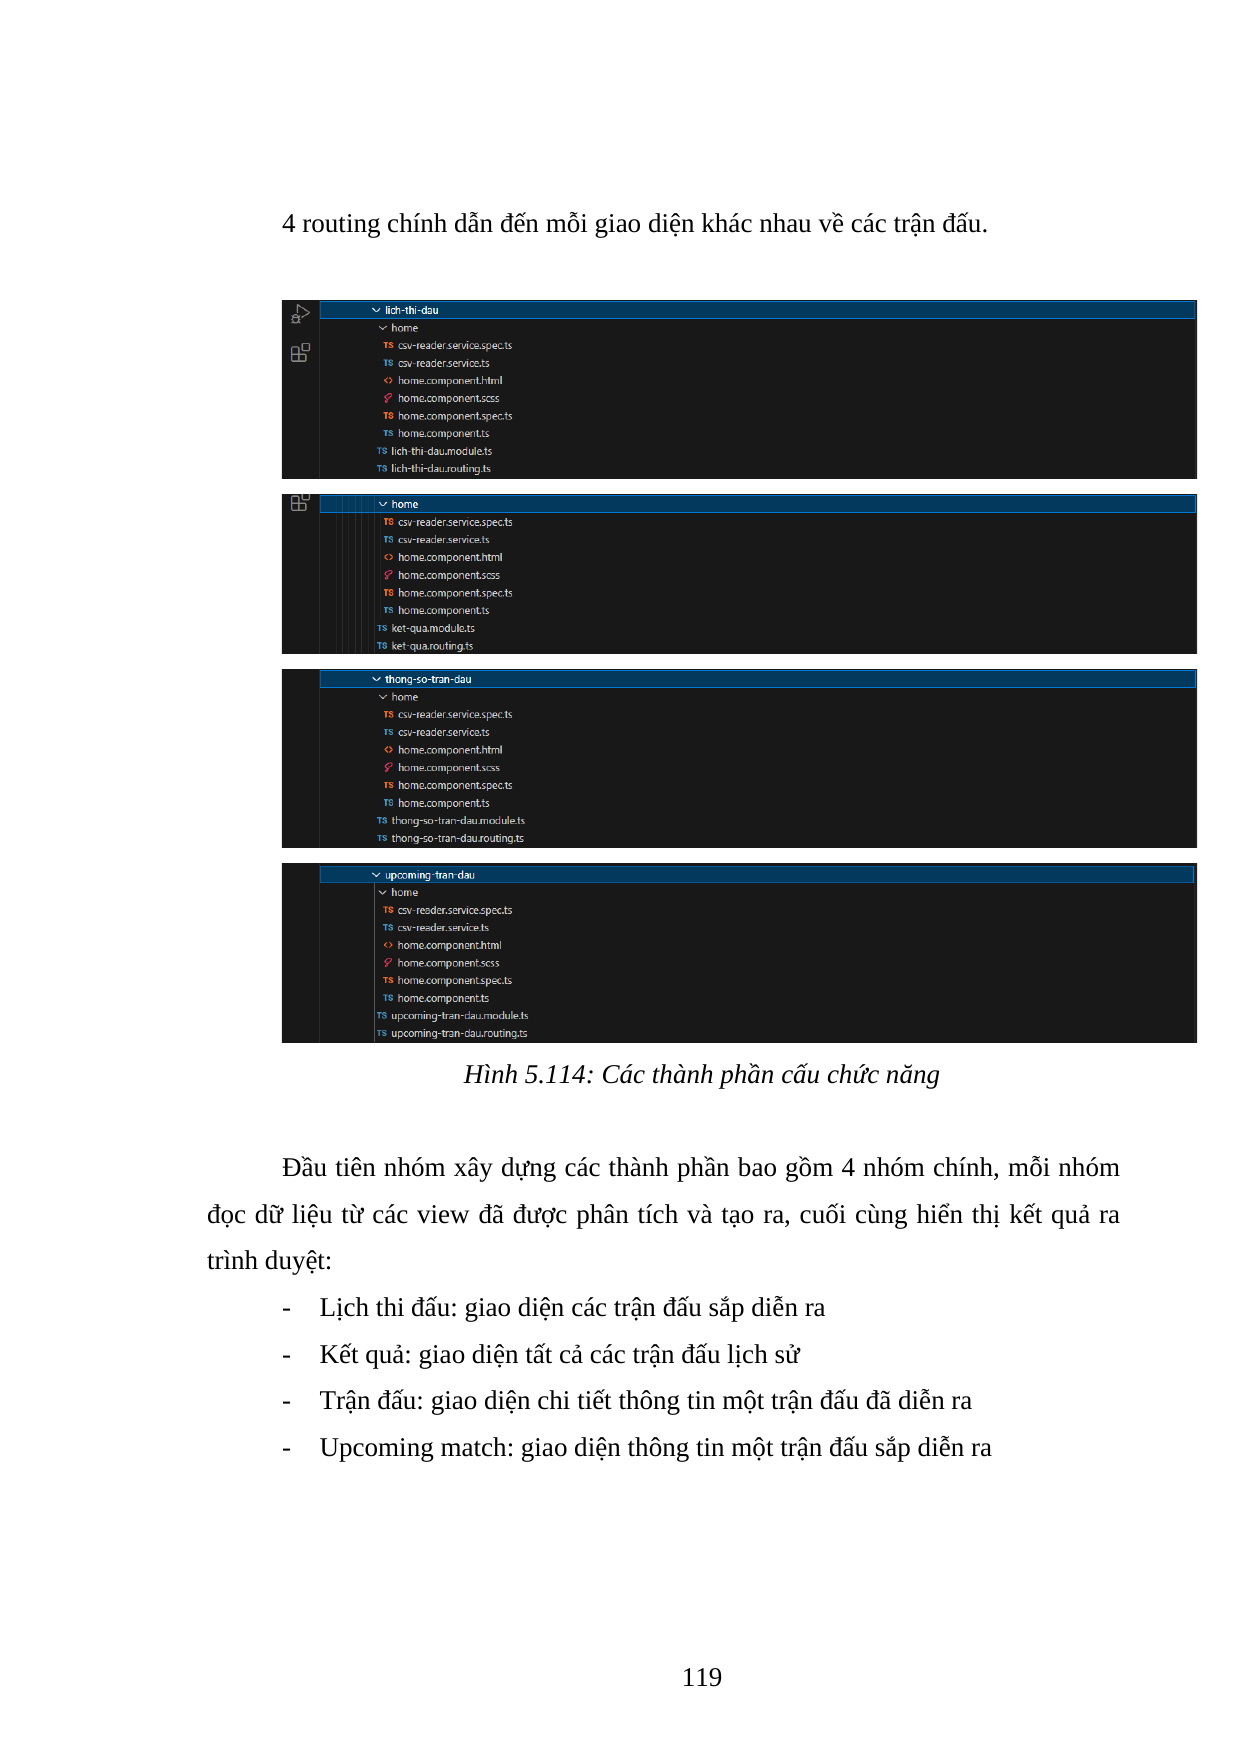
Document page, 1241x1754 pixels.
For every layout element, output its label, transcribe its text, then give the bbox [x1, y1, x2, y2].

picture [281, 863, 1198, 1043]
picture [281, 494, 1198, 654]
text Đầu tiên nhóm xây dựng các thành phần bao gồm 4 nhóm chính, mỗi nhóm đọc dữ liệu từ các view đã được phân tích và tạo ra, cuối cùng hiển thị kết quả ra trình duyệt: [207, 1151, 1122, 1276]
text Hình 5.114: Các thành phần cấu chức năng [207, 1058, 1122, 1089]
list Upcoming match: giao diện thông tin một trận đấu sắp diễn ra [282, 1431, 1122, 1462]
text 4 routing chính dẫn đến mỗi giao diện khác nhau về các trận đấu. [207, 207, 1122, 238]
picture [281, 300, 1198, 479]
list Kết quả: giao diện tất cả các trận đấu lịch sử [282, 1338, 1122, 1369]
list Lịch thi đấu: giao diện các trận đấu sắp diễn ra [282, 1291, 1122, 1322]
picture [281, 669, 1198, 848]
list Trận đấu: giao diện chi tiết thông tin một trận đấu đã diễn ra [282, 1384, 1122, 1416]
